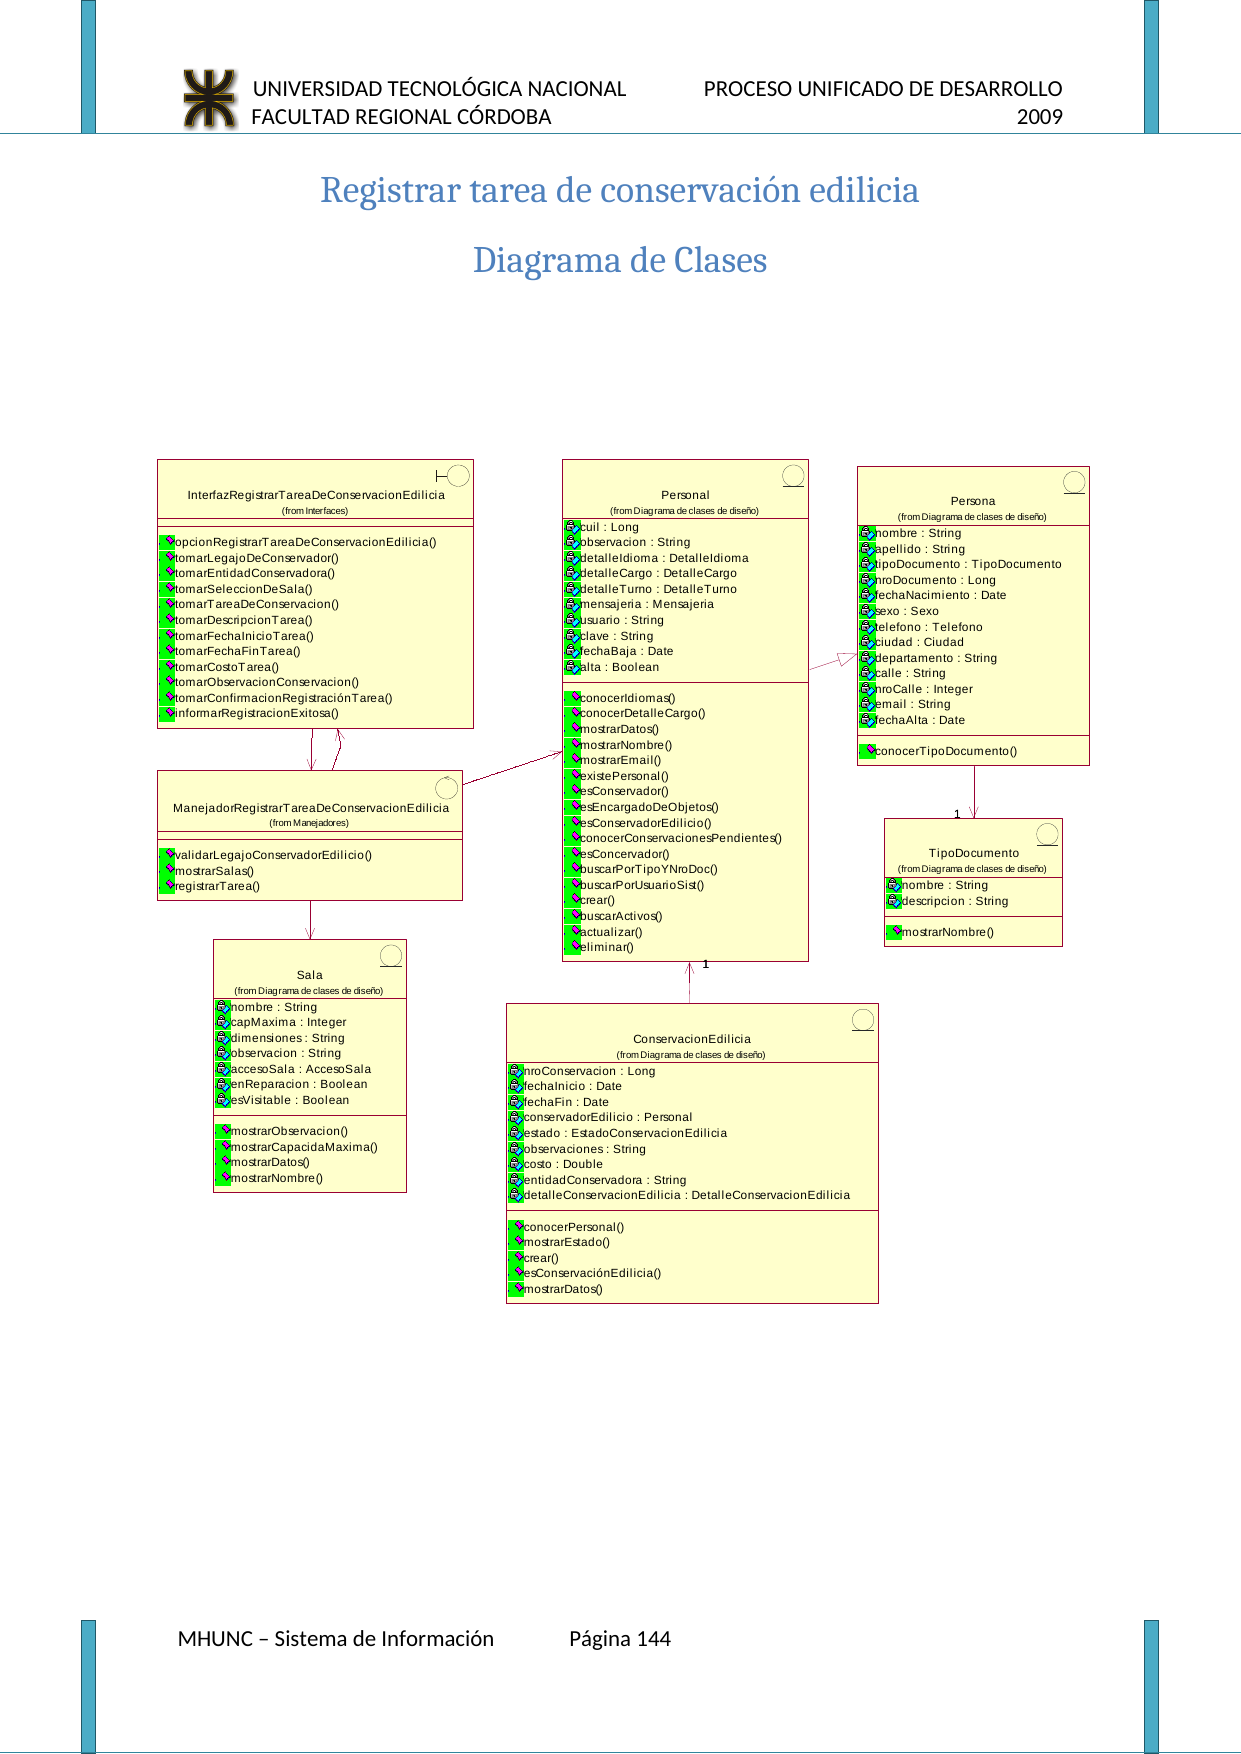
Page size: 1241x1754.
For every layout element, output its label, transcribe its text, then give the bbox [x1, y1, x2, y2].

subtitle Diagrama de Clases [177, 239, 1063, 282]
picture [182, 68, 239, 132]
subtitle Registrar tarea de conservación edilicia [177, 168, 1063, 212]
